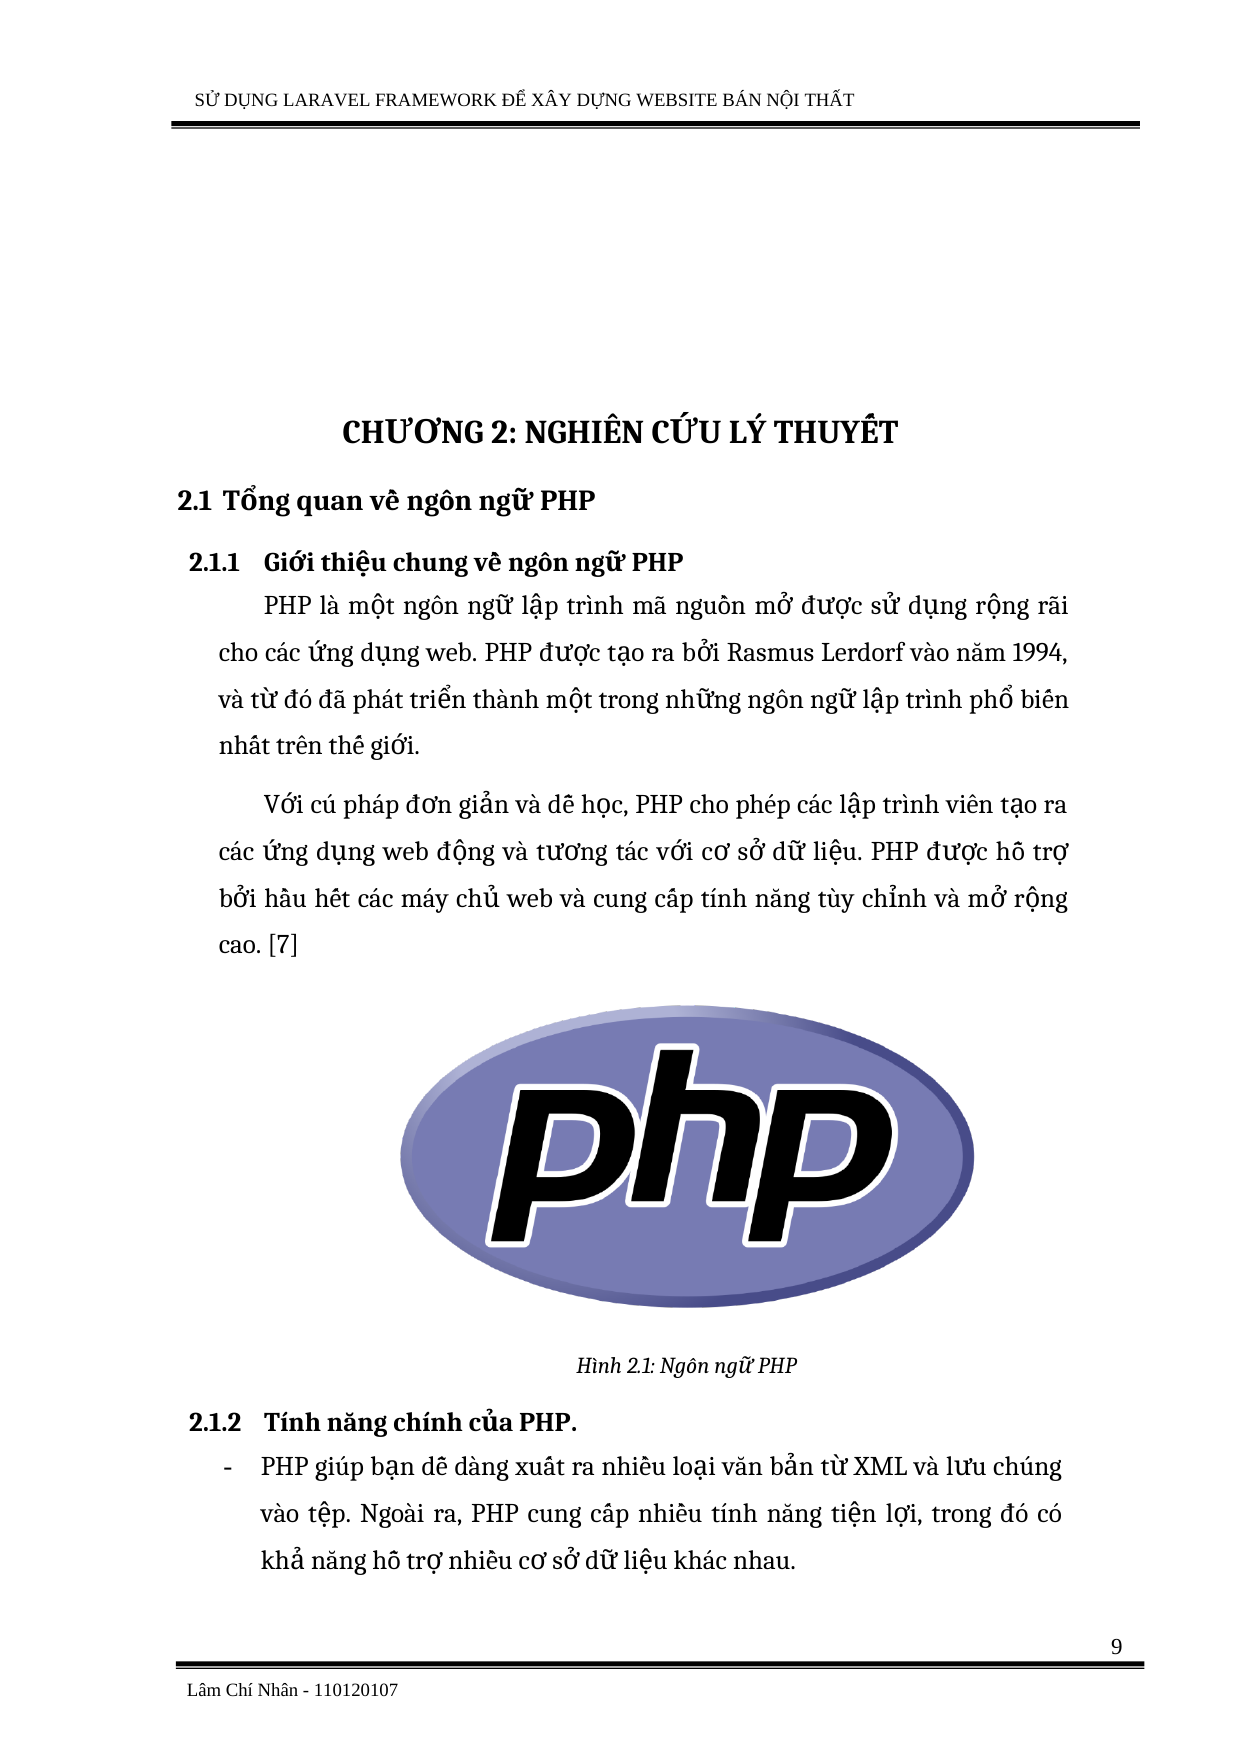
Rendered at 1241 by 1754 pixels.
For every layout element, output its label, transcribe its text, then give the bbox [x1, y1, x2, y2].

subtitle Tính năng chính của PHP. [189, 1407, 1062, 1438]
list PHP là một ngôn ngữ lập trình mã nguồn mở được sử dụng rộng rãi cho các ứng dụng web. PHP được tạo ra bởi Rasmus Lerdorf vào năm 1994, và từ đó đã phát triển thành một trong những ngôn ngữ lập trình phổ biến nhất trên thế giới. [218, 590, 1069, 761]
list Với cú pháp đơn giản và dễ học, PHP cho phép các lập trình viên tạo ra các ứng dụng web động và tương tác với cơ sở dữ liệu. PHP được hỗ trợ bởi hầu hết các máy chủ web và cung cấp tính năng tùy chỉnh và mở rộng cao. [7] [218, 789, 1069, 961]
list Hình 2.1: Ngôn ngữ PHP [268, 1353, 1107, 1379]
subtitle Giới thiệu chung về ngôn ngữ PHP [189, 547, 1122, 578]
subtitle CHƯƠNG 2: NGHIÊN CỨU LÝ THUYẾT [118, 414, 1122, 452]
subtitle Tổng quan về ngôn ngữ PHP [177, 484, 1123, 517]
picture [392, 997, 982, 1316]
list PHP giúp bạn dễ dàng xuất ra nhiều loại văn bản từ XML và lưu chúng vào tệp. Ngoài ra, PHP cung cấp nhiều tính năng tiện lợi, trong đó có khả năng hỗ trợ nhiều cơ sở dữ liệu khác nhau. [223, 1451, 1063, 1576]
